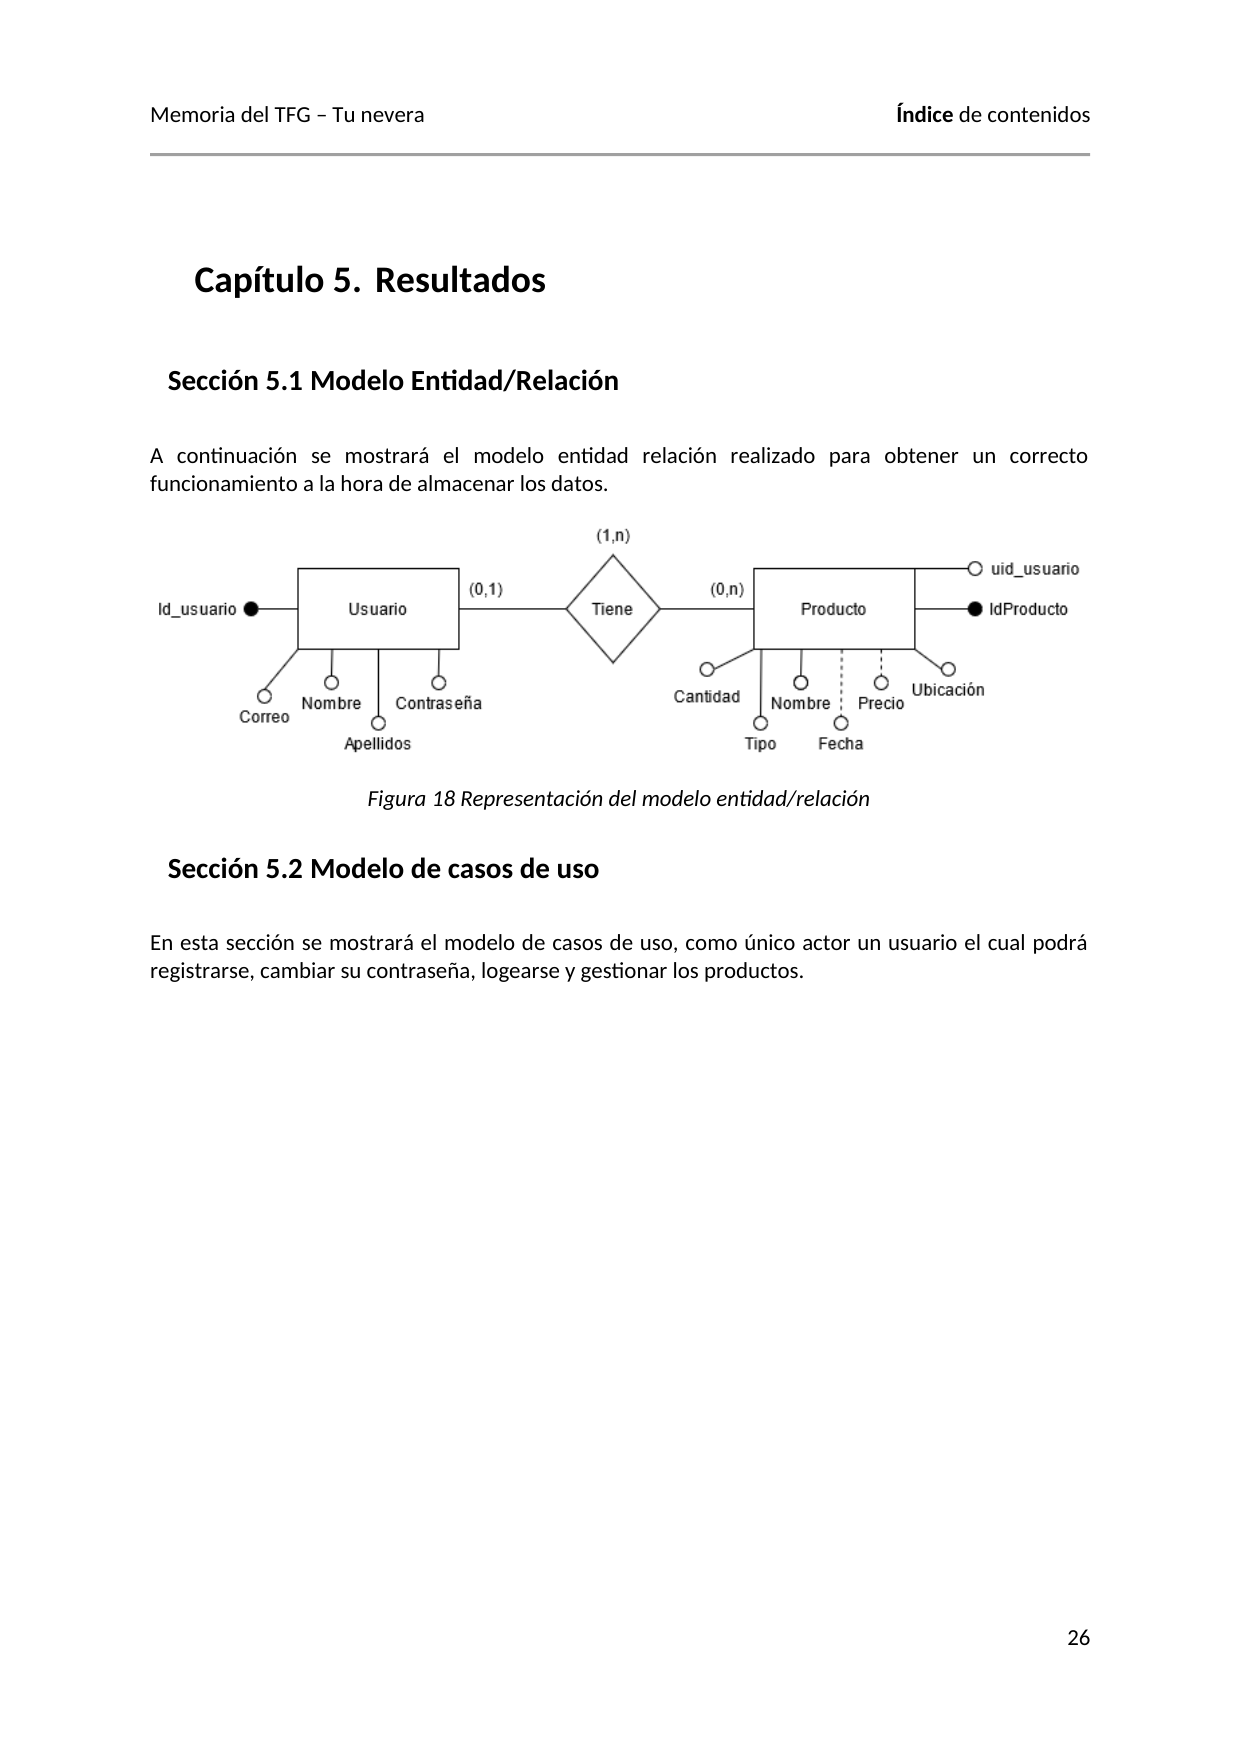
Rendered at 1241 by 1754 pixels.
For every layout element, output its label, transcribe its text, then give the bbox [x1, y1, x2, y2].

subtitle Resultados [194, 256, 1090, 302]
picture [150, 521, 1090, 759]
text En esta sección se mostrará el modelo de casos de uso, como único actor un usuario el cual podrá registrarse, cambiar su contraseña, logearse y gestionar los productos. [150, 928, 1090, 984]
text Figura 18 Representación del modelo entidad/relación [150, 784, 1090, 812]
subtitle Modelo Entidad/Relación [168, 362, 1090, 398]
subtitle Modelo de casos de uso [168, 850, 1090, 885]
text A continuación se mostrará el modelo entidad relación realizado para obtener un correcto funcionamiento a la hora de almacenar los datos. [150, 441, 1090, 497]
